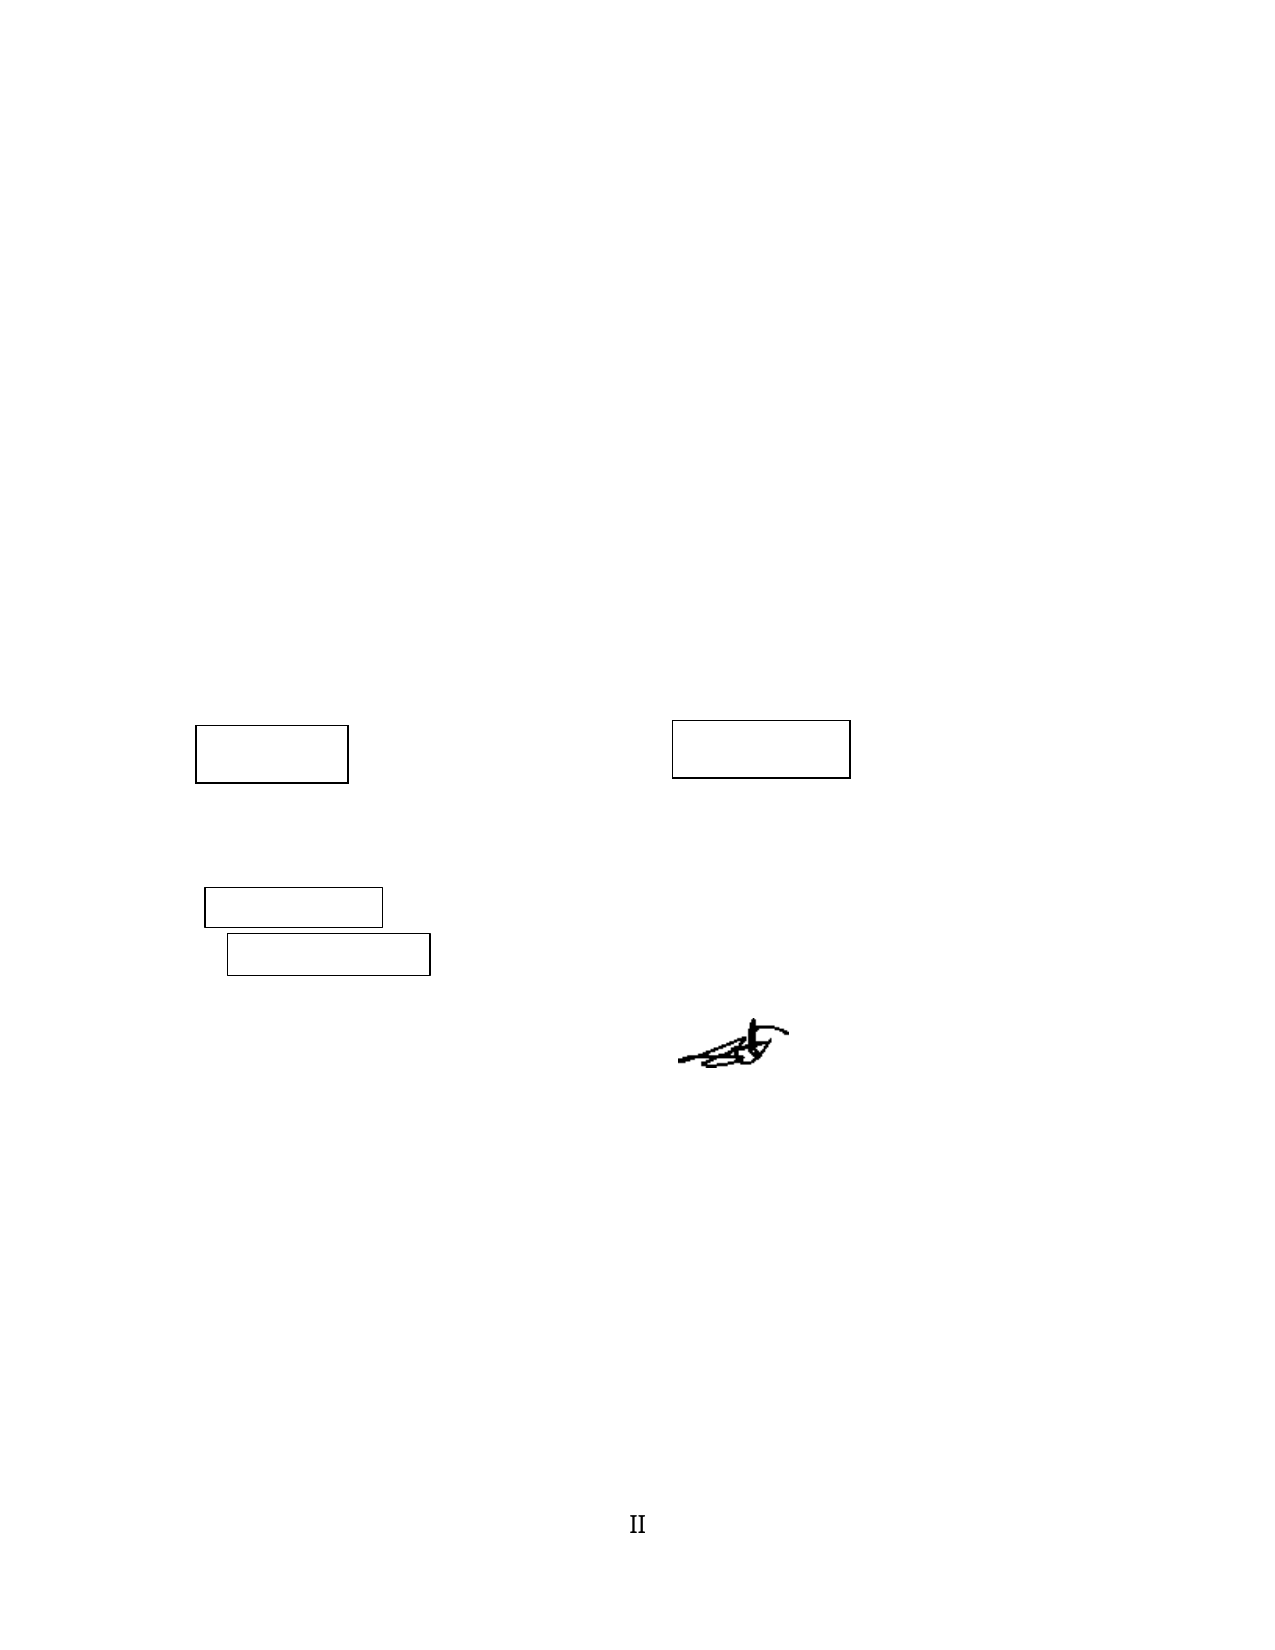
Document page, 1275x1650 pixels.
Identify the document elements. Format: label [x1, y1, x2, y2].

picture [678, 1018, 789, 1068]
